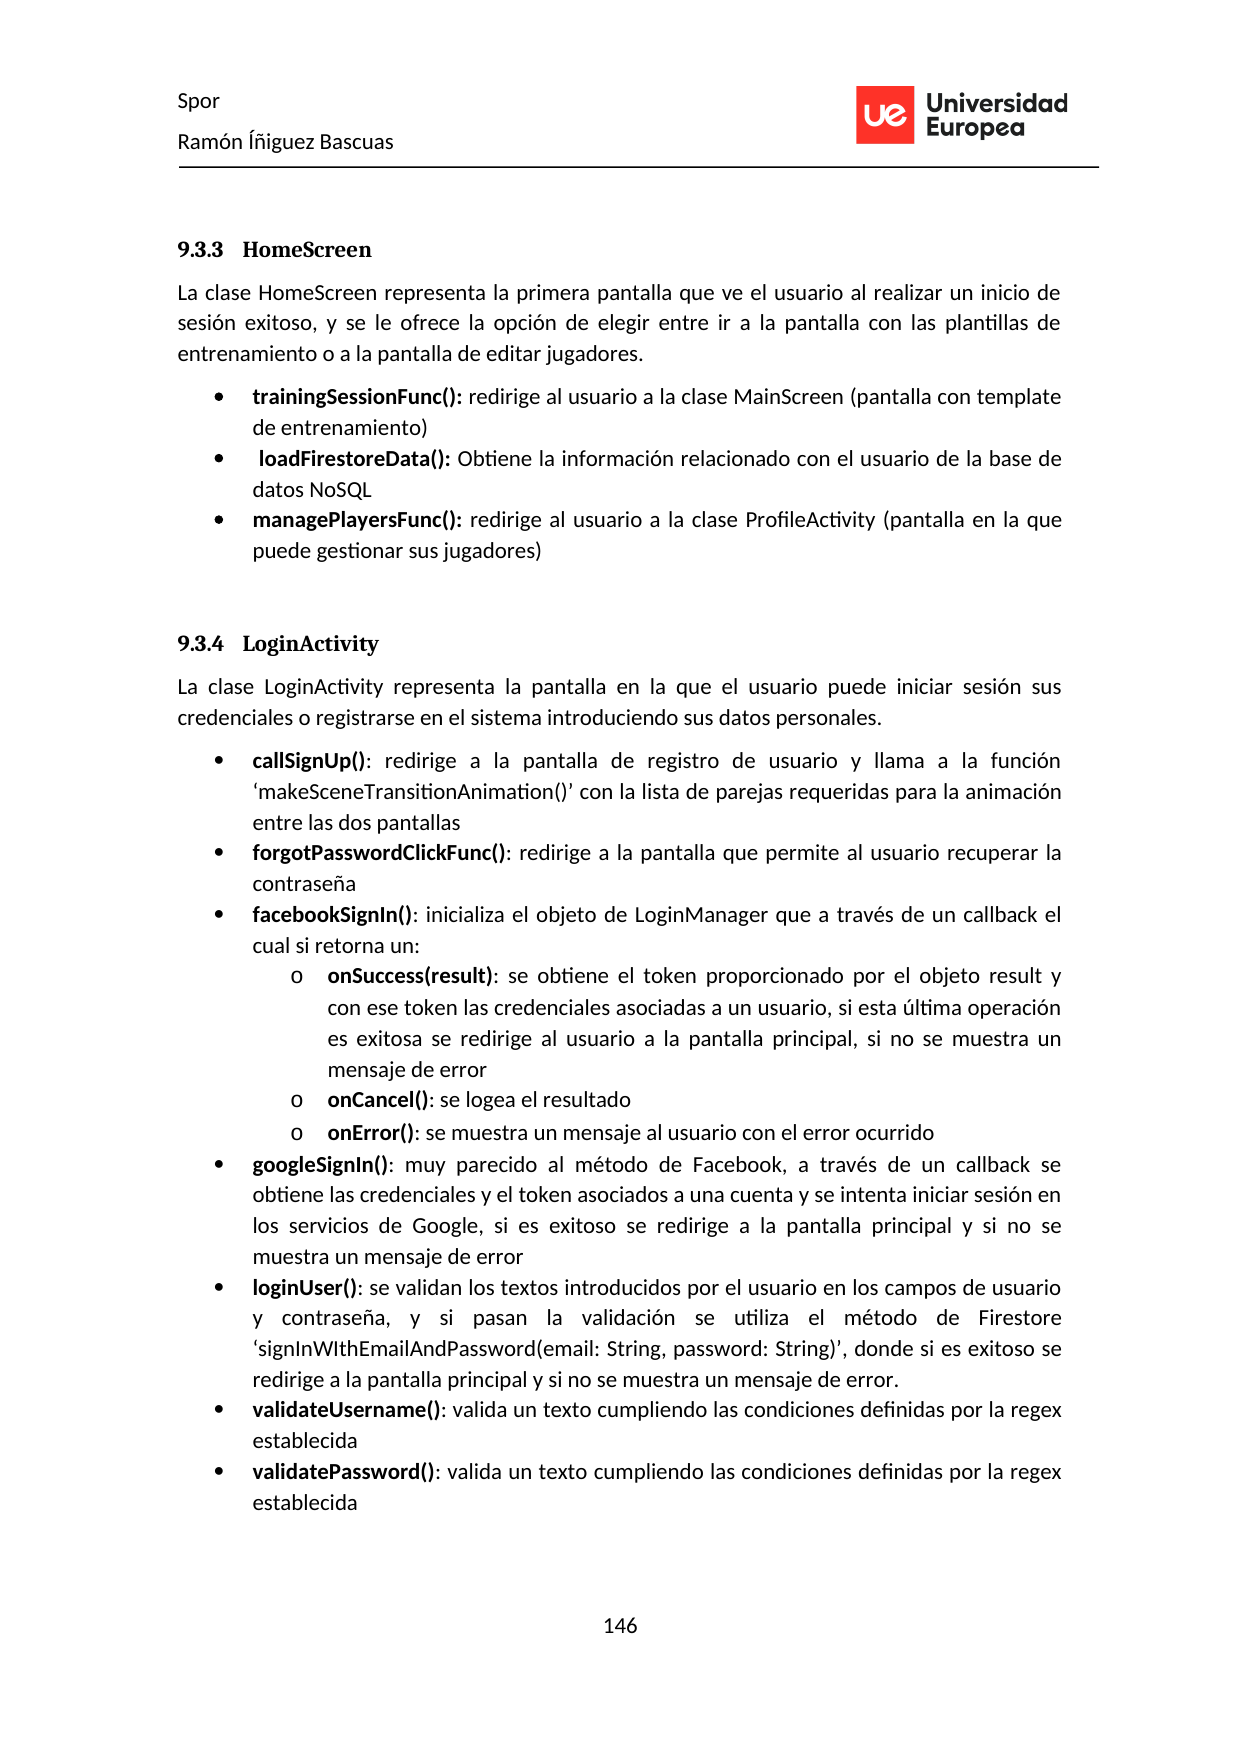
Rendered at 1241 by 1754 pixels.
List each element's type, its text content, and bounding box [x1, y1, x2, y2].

list validatePassword(): valida un texto cumpliendo las condiciones definidas por la regex establecida [215, 1457, 1063, 1516]
list facebookSignIn(): inicializa el objeto de LoginManager que a través de un callback el cual si retorna un: [215, 900, 1063, 959]
list trainingSessionFunc(): redirige al usuario a la clase MainScreen (pantalla con template de entrenamiento) [215, 382, 1063, 441]
list onSuccess(result): se obtiene el token proporcionado por el objeto result y con ese token las credenciales asociadas a un usuario, si esta última operación es exitosa se redirige al usuario a la pantalla principal, si no se muestra un mensaje de error [290, 961, 1063, 1083]
list onCancel(): se logea el resultado [290, 1086, 1063, 1115]
list callSignUp(): redirige a la pantalla de registro de usuario y llama a la función ‘makeSceneTransitionAnimation()’ con la lista de parejas requeridas para la animación entre las dos pantallas [215, 746, 1063, 836]
subtitle HomeScreen [177, 236, 1063, 263]
text La clase HomeScreen representa la primera pantalla que ve el usuario al realizar un inicio de sesión exitoso, y se le ofrece la opción de elegir entre ir a la pantalla con las plantillas de entrenamiento o a la pantalla de editar jugadores. [177, 278, 1063, 367]
picture [856, 86, 1068, 144]
list loginUser(): se validan los textos introducidos por el usuario en los campos de usuario y contraseña, y si pasan la validación se utiliza el método de Firestore ‘signInWIthEmailAndPassword(email: String, password: String)’, donde si es exitoso se redirige a la pantalla principal y si no se muestra un mensaje de error. [215, 1273, 1063, 1393]
list forgotPasswordClickFunc(): redirige a la pantalla que permite al usuario recuperar la contraseña [215, 838, 1063, 897]
list loadFirestoreData(): Obtiene la información relacionado con el usuario de la base de datos NoSQL [215, 444, 1063, 503]
list onError(): se muestra un mensaje al usuario con el error ocurrido [290, 1118, 1063, 1147]
subtitle LoginActivity [177, 631, 1063, 657]
list validateUsername(): valida un texto cumpliendo las condiciones definidas por la regex establecida [215, 1396, 1063, 1454]
list googleSignIn(): muy parecido al método de Facebook, a través de un callback se obtiene las credenciales y el token asociados a una cuenta y se intenta iniciar sesión en los servicios de Google, si es exitoso se redirige a la pantalla principal y si no se muestra un mensaje de error [215, 1150, 1063, 1270]
text La clase LoginActivity representa la pantalla en la que el usuario puede iniciar sesión sus credenciales o registrarse en el sistema introduciendo sus datos personales. [177, 672, 1063, 731]
list managePlayersFunc(): redirige al usuario a la clase ProfileActivity (pantalla en la que puede gestionar sus jugadores) [215, 505, 1063, 564]
